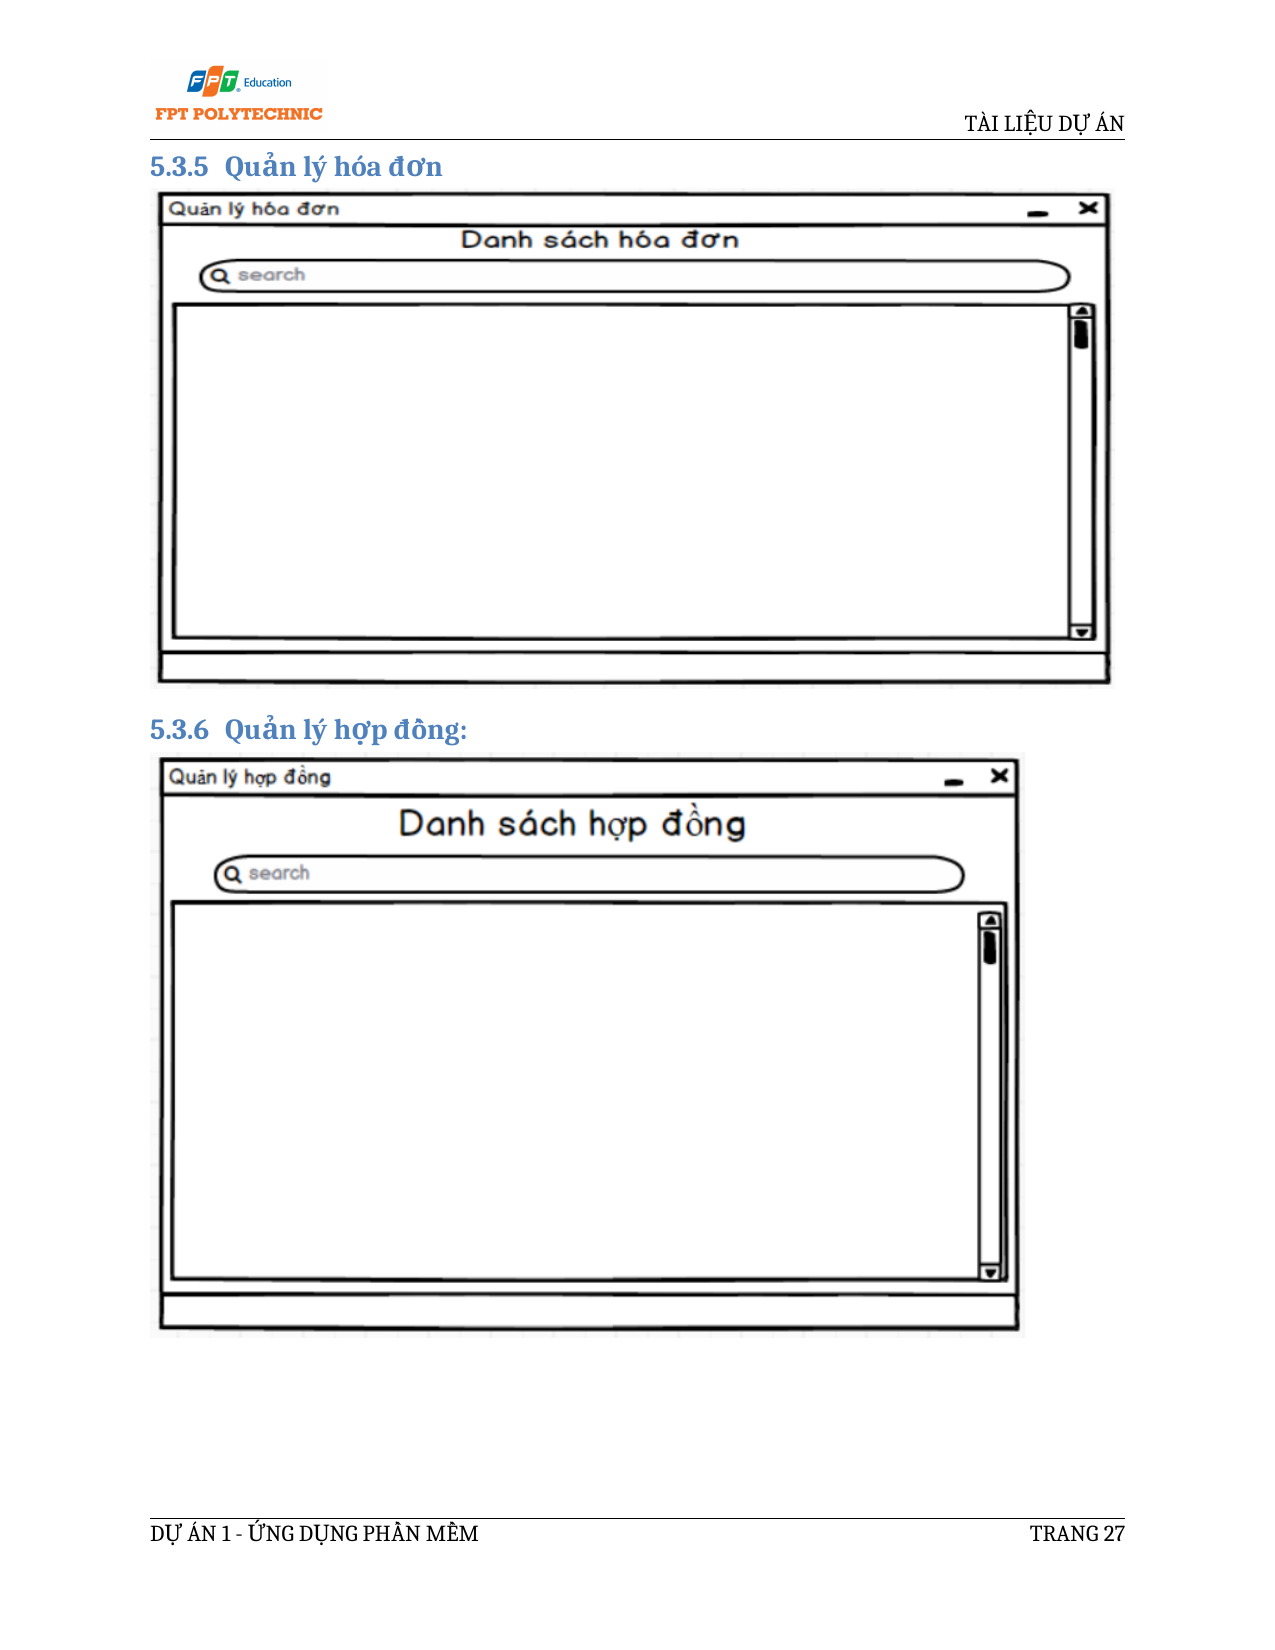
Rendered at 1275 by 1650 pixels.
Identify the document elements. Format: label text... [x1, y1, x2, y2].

picture [150, 59, 328, 132]
picture [150, 752, 1025, 1338]
picture [150, 188, 1115, 689]
subtitle Quản lý hợp đồng: [150, 713, 1125, 747]
subtitle Quản lý hóa đơn [150, 150, 1125, 183]
